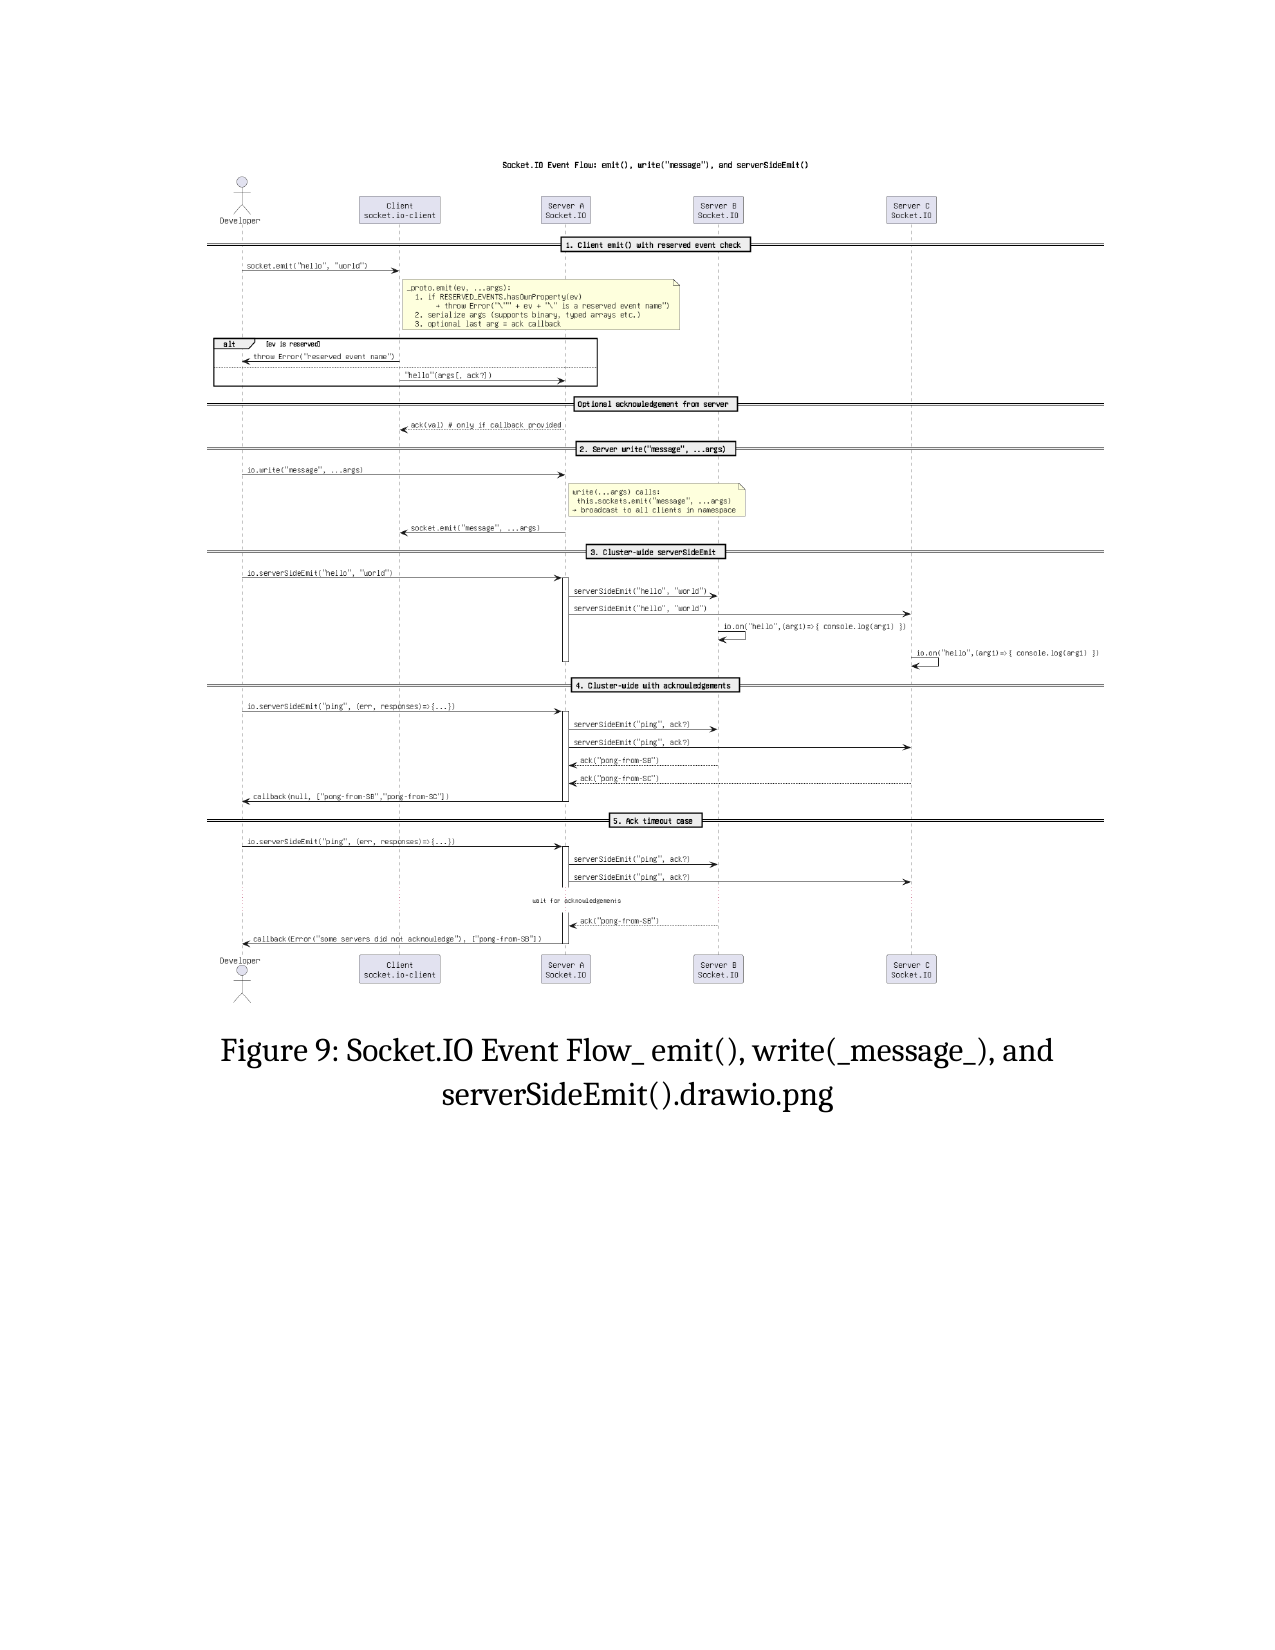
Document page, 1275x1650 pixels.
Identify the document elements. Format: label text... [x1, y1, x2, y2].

text Figure 9: Socket.IO Event Flow_ emit(), write(_message_), and serverSideEmit().drawio.png [187, 1031, 1087, 1113]
picture [206, 150, 1107, 1005]
